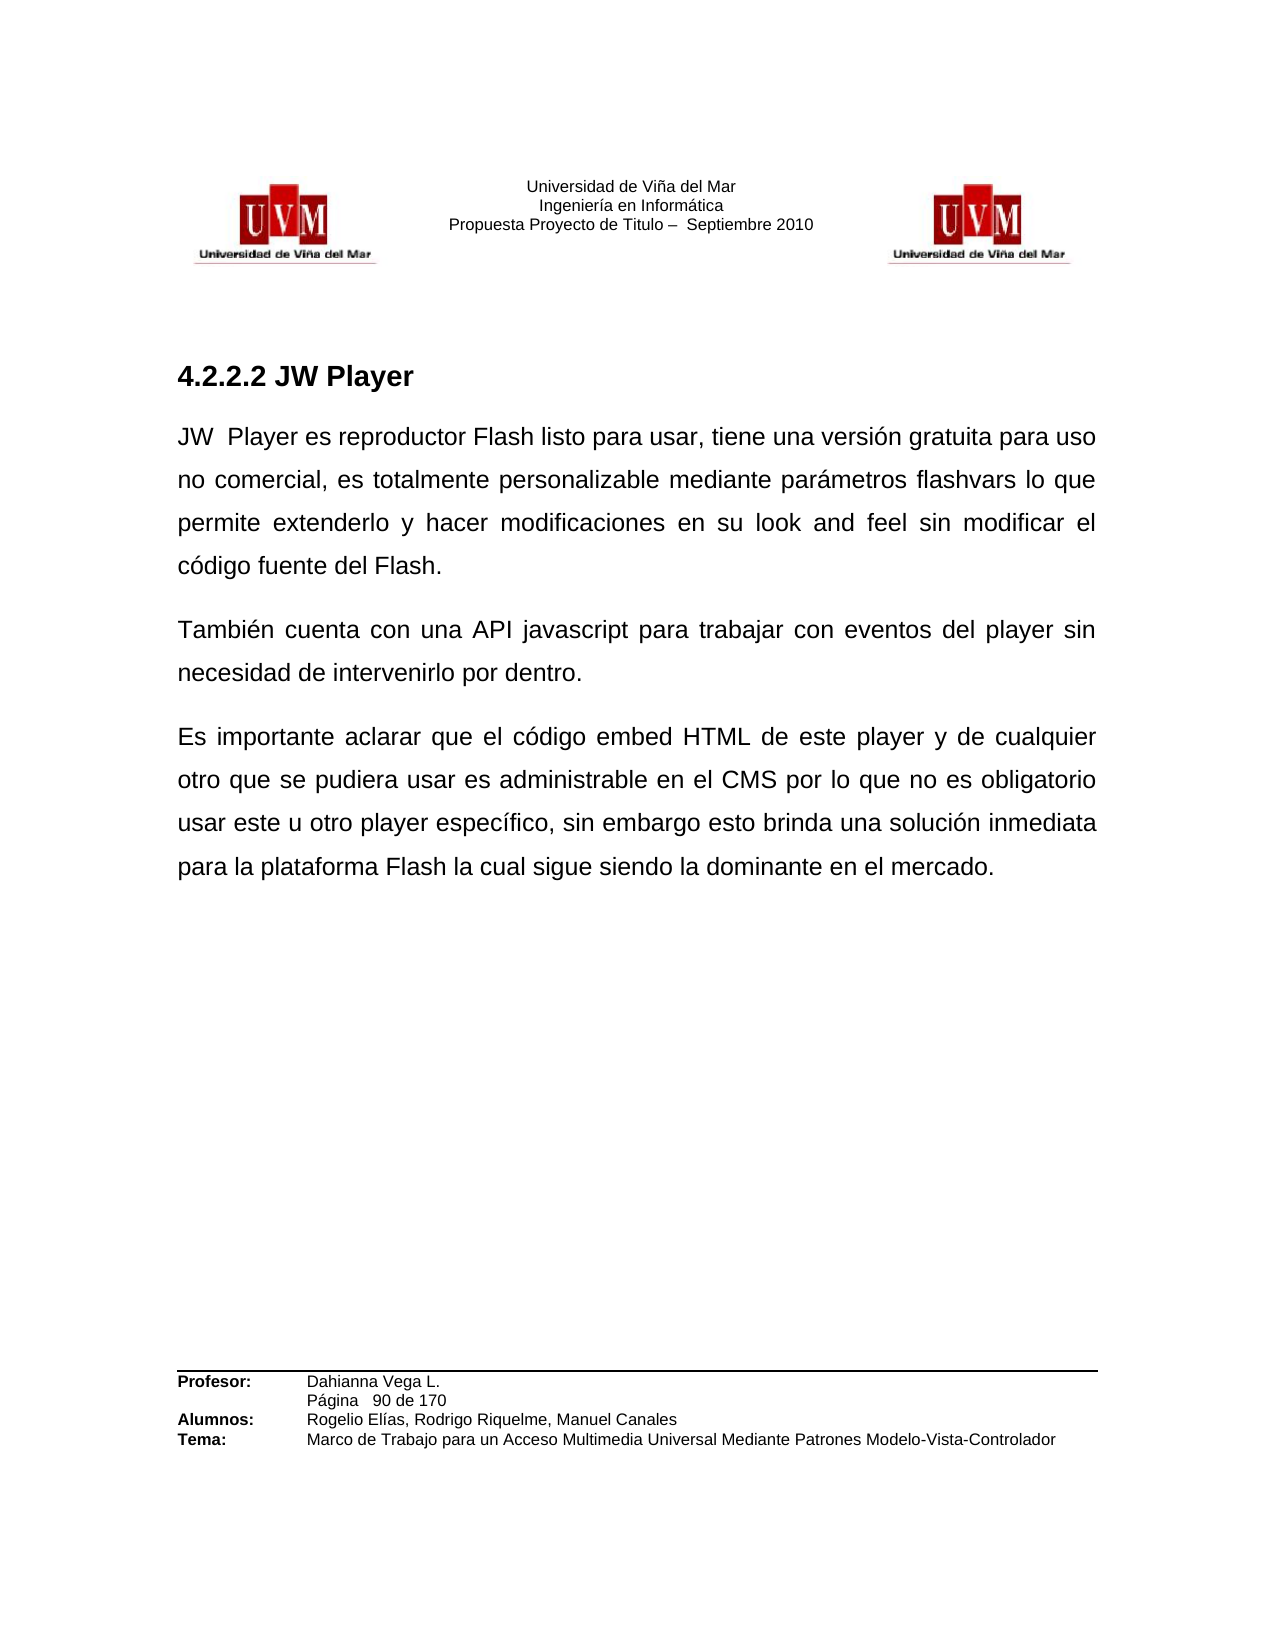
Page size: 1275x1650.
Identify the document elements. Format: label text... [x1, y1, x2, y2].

text JW Player es reproductor Flash listo para usar, tiene una versión gratuita para uso no comercial, es totalmente personalizable mediante parámetros flashvars lo que permite extenderlo y hacer modificaciones en su look and feel sin modificar el código fuente del Flash. [177, 422, 1098, 580]
subtitle 4.2.2.2 JW Player [177, 359, 1098, 392]
picture [871, 176, 1084, 267]
text Es importante aclarar que el código embed HTML de este player y de cualquier otro que se pudiera usar es administrable en el CMS por lo que no es obligatorio usar este u otro player específico, sin embargo esto brinda una solución inmediata para la plataforma Flash la cual sigue siendo la dominante en el mercado. [177, 722, 1098, 880]
picture [177, 176, 390, 267]
text También cuenta con una API javascript para trabajar con eventos del player sin necesidad de intervenirlo por dentro. [177, 615, 1098, 687]
